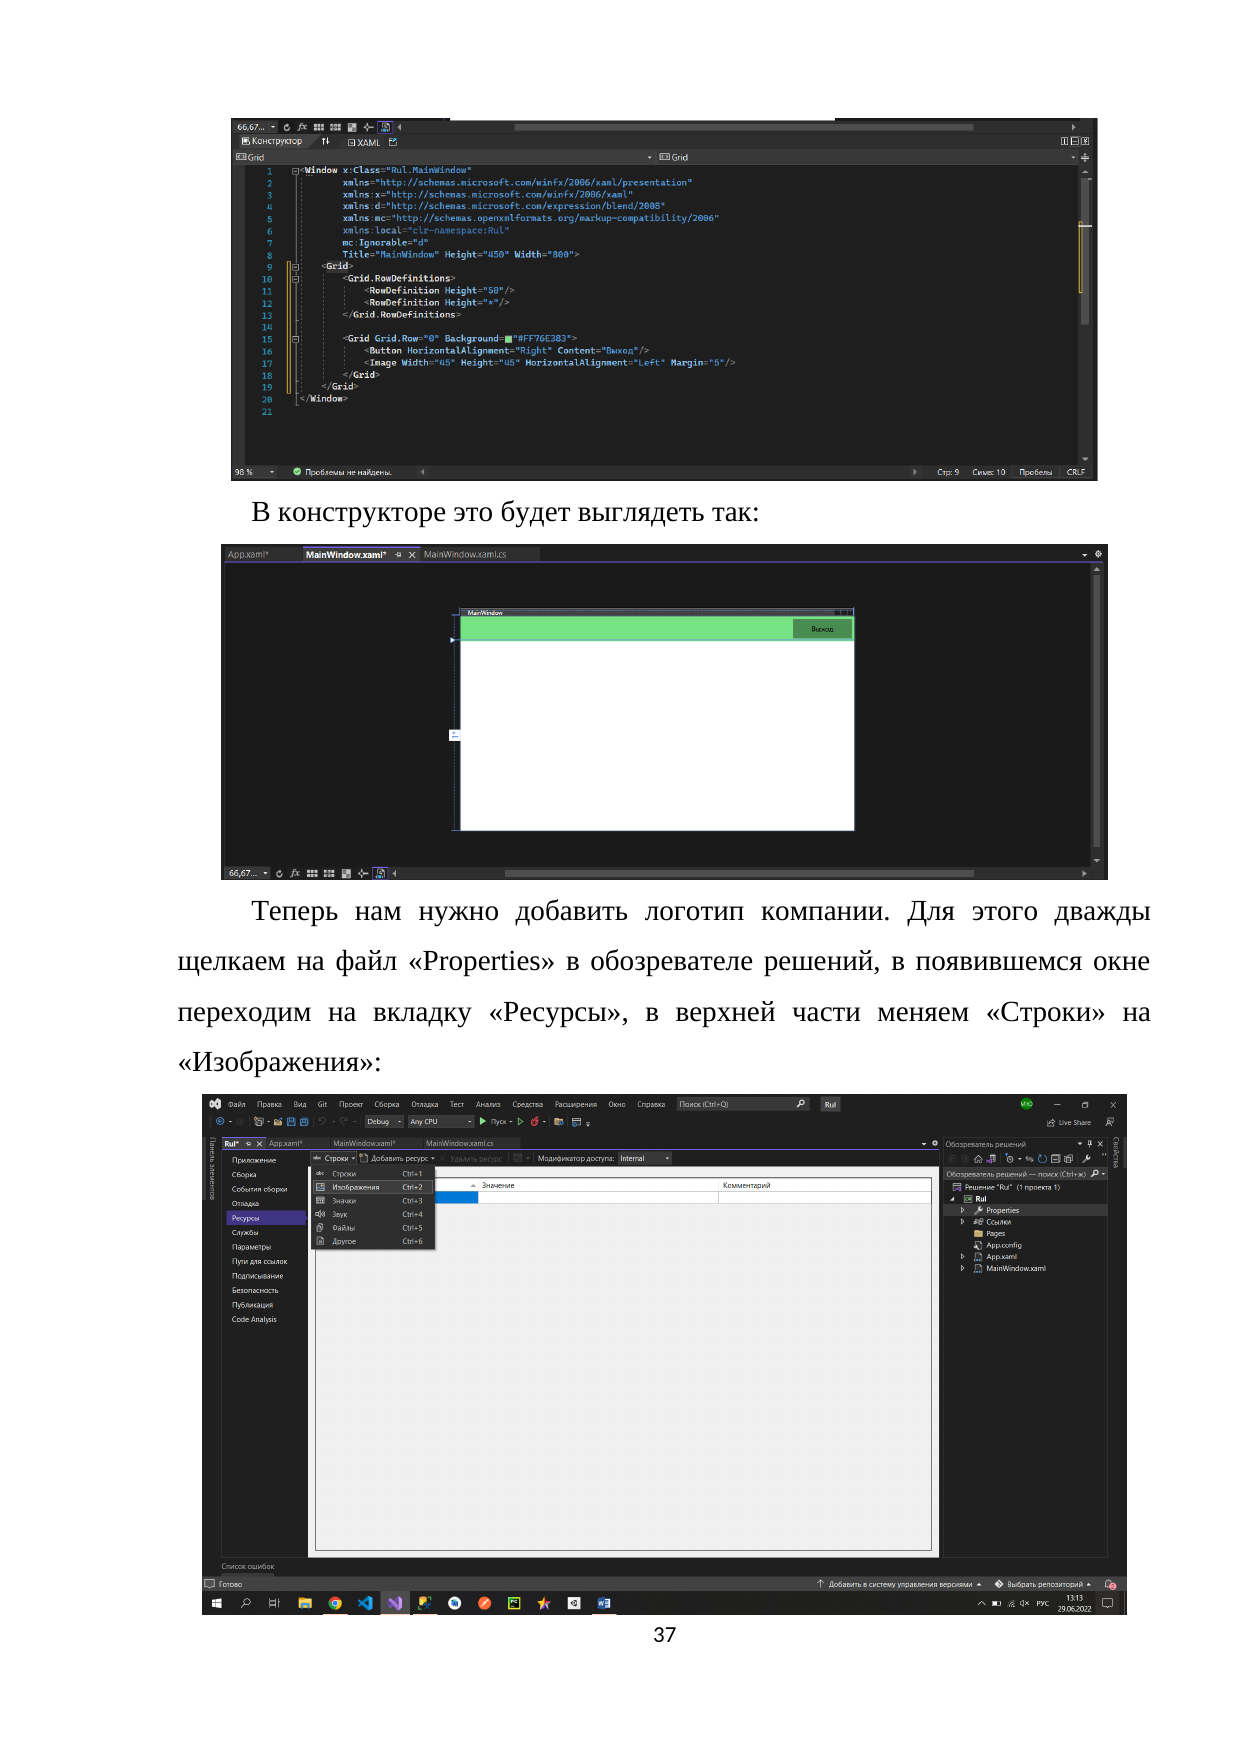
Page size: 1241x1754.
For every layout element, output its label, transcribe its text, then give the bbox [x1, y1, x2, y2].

text В конструкторе это будет выглядеть так: [177, 494, 1152, 528]
text Теперь нам нужно добавить логотип компании. Для этого дважды щелкаем на файл «Properties» в обозревателе решений, в появившемся окне переходим на вкладку «Ресурсы», в верхней части меняем «Строки» на «Изображения»: [177, 893, 1152, 1078]
picture [202, 1094, 1127, 1615]
picture [221, 544, 1108, 880]
picture [231, 118, 1098, 481]
